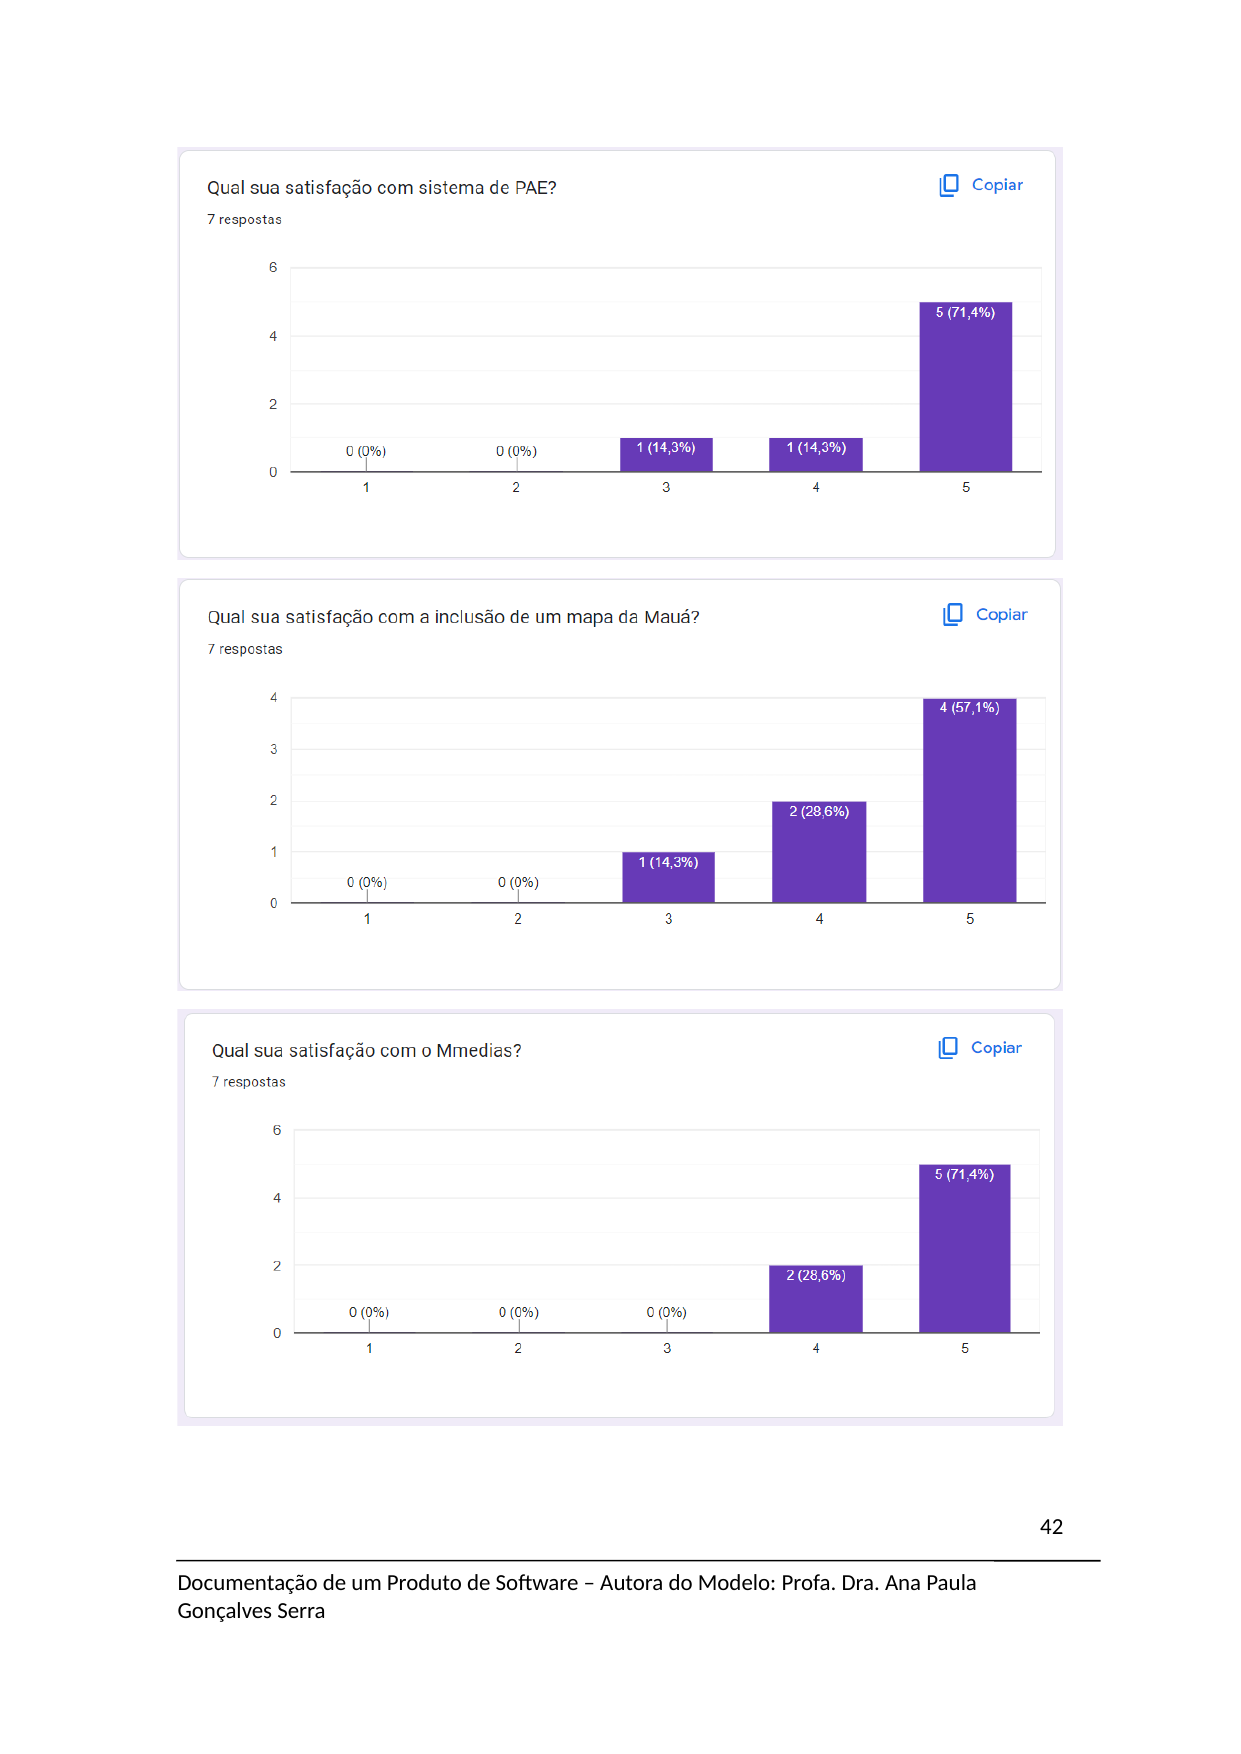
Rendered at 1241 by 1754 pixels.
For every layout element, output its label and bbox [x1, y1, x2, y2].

picture [177, 147, 1063, 560]
picture [177, 1009, 1063, 1426]
picture [177, 578, 1063, 991]
